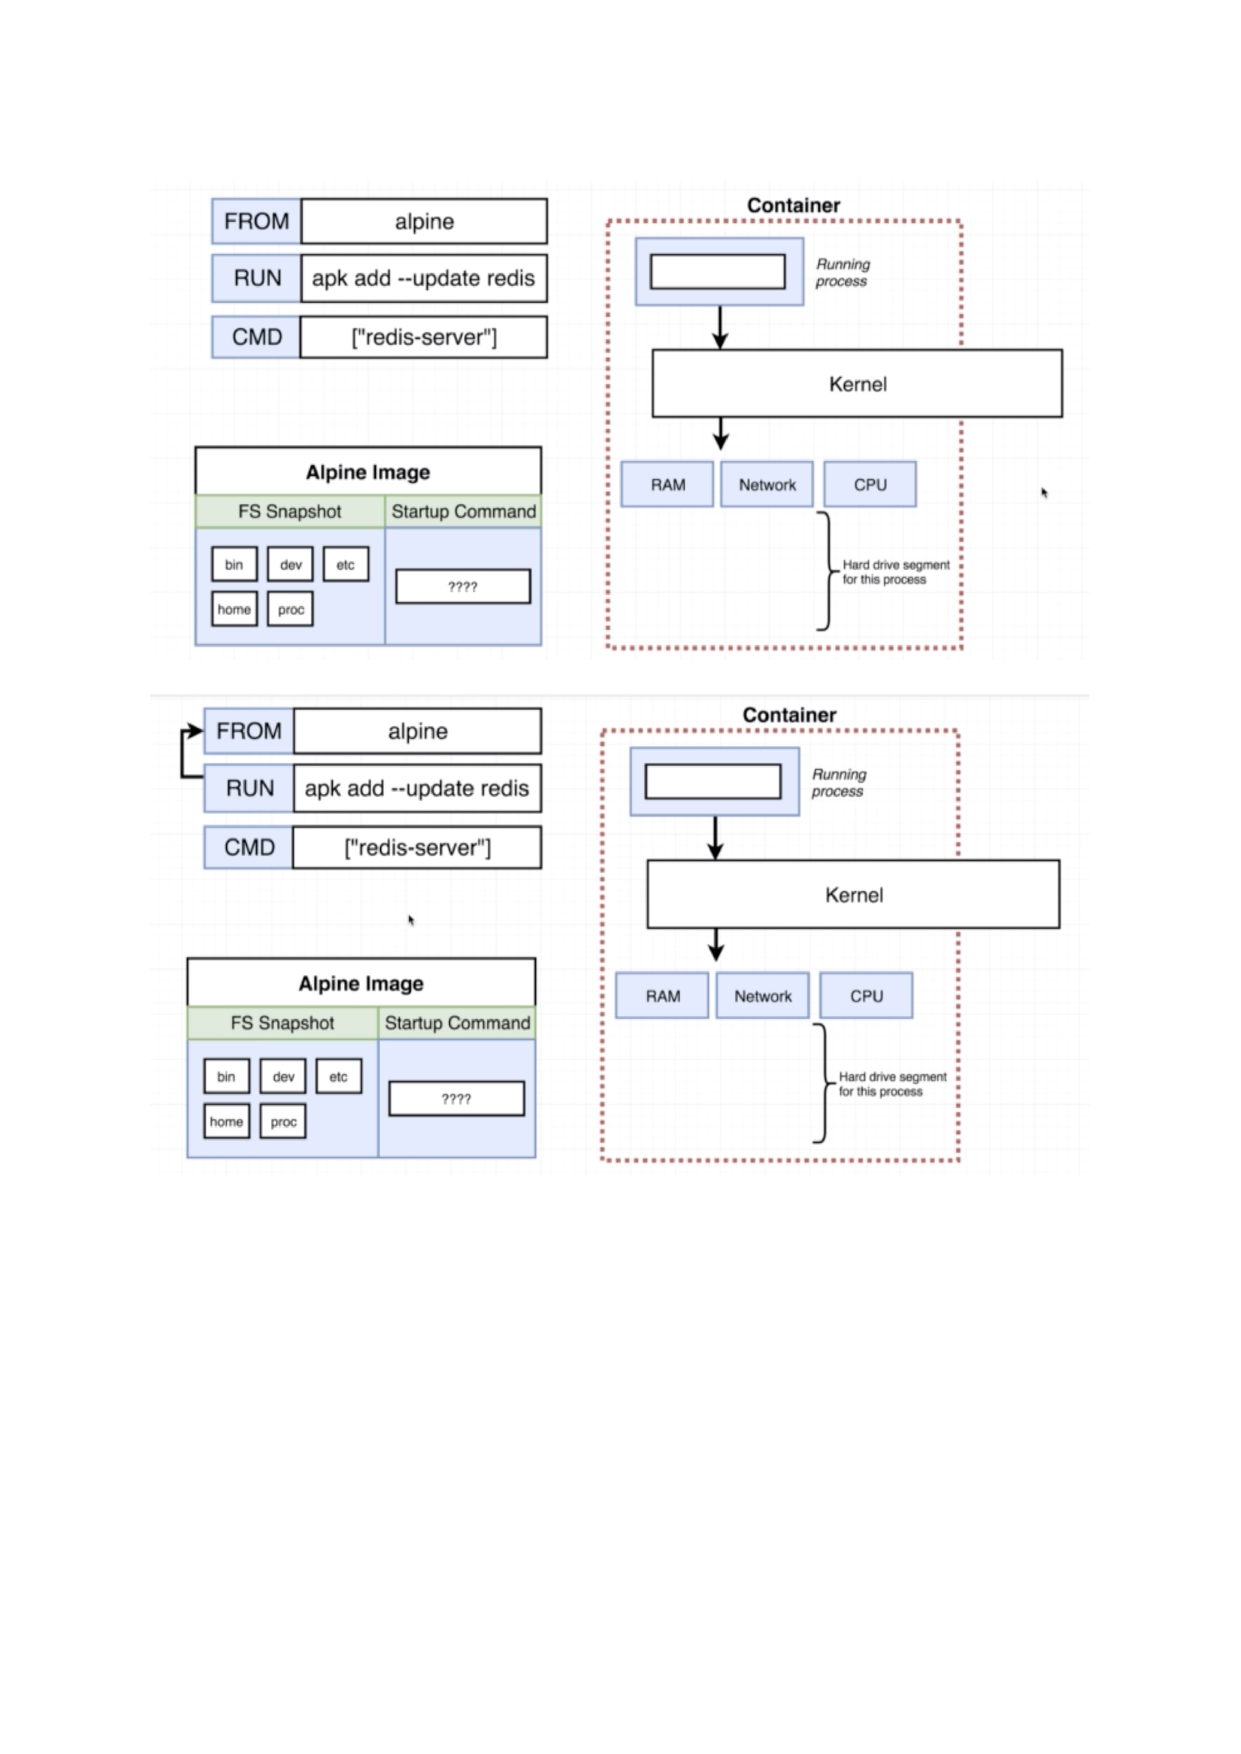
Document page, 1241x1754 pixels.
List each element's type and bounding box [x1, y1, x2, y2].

picture [150, 694, 1090, 1176]
picture [150, 180, 1090, 660]
